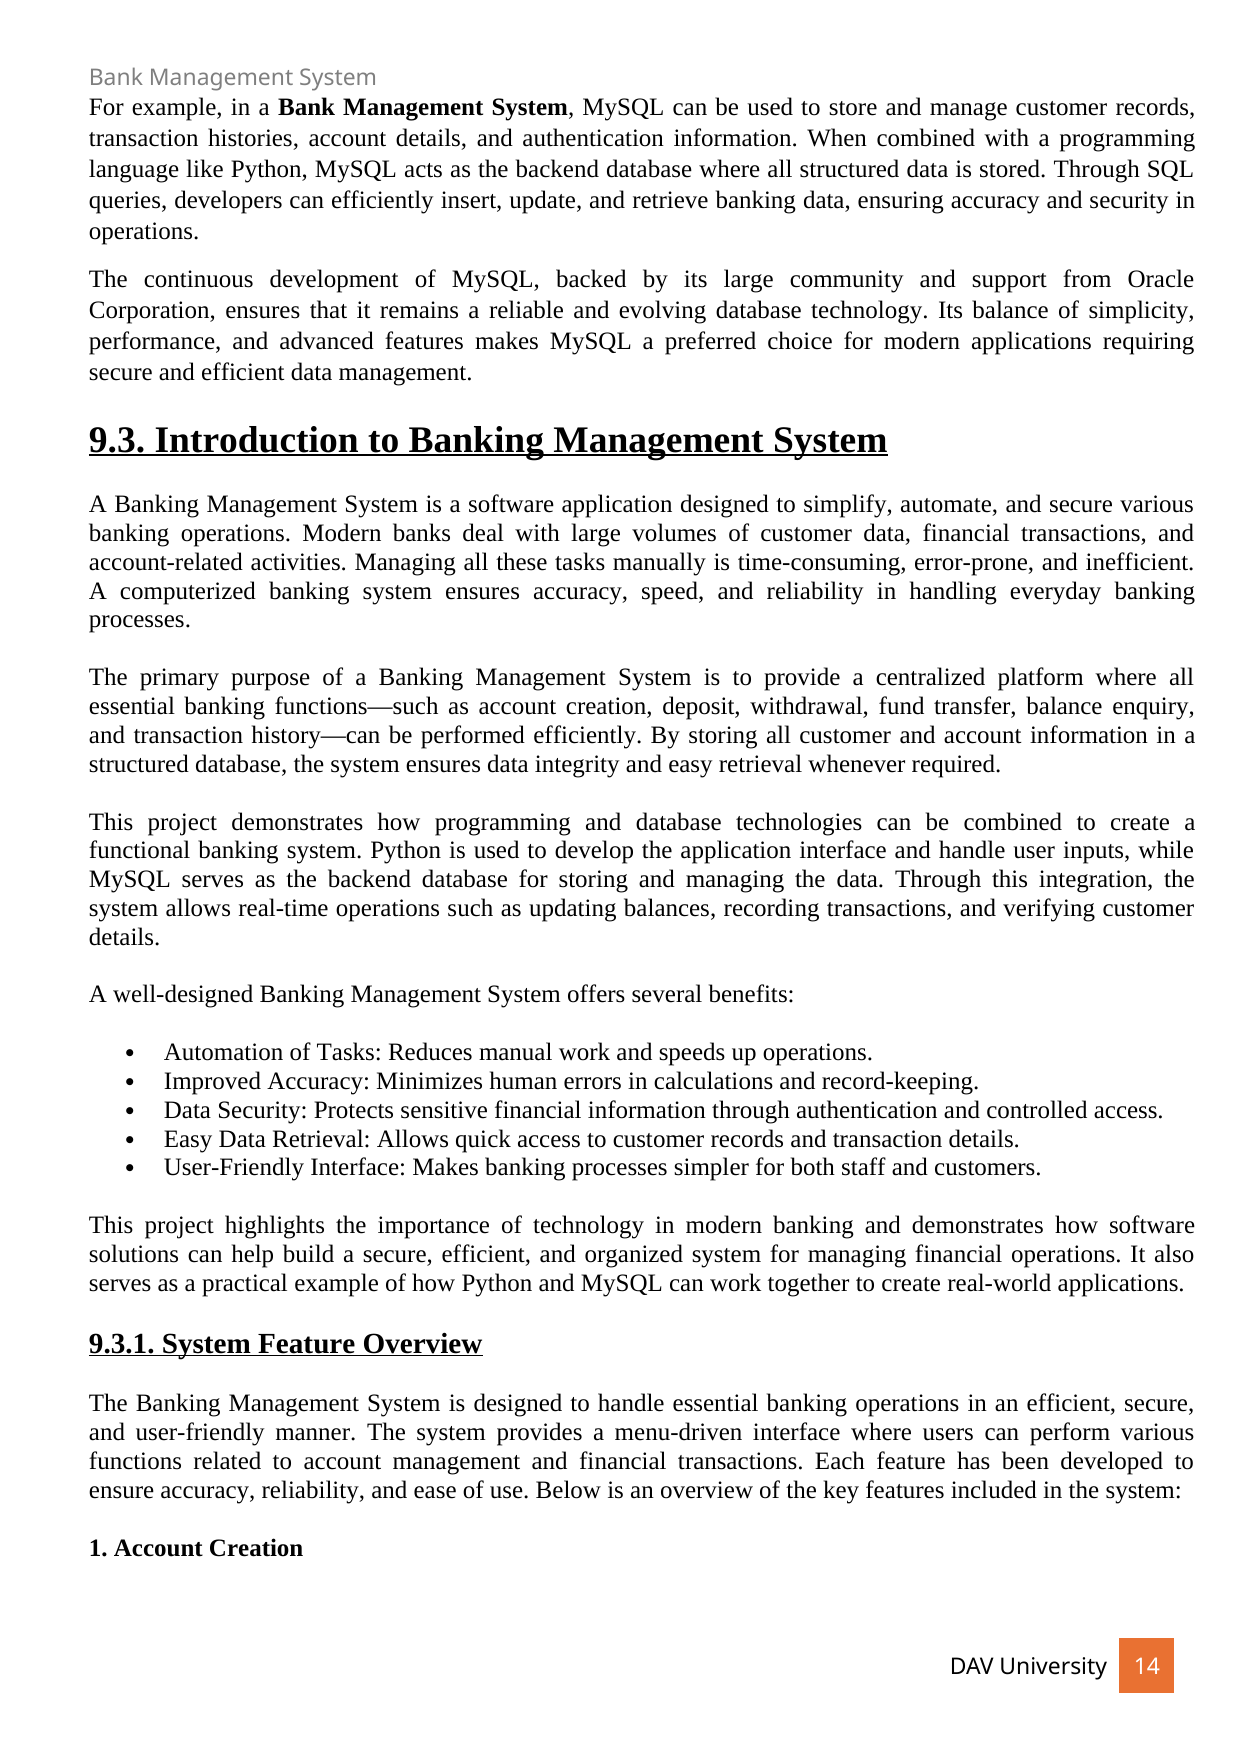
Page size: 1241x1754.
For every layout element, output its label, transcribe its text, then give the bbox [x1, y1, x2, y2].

text The Banking Management System is designed to handle essential banking operations in an efficient, secure, and user-friendly manner. The system provides a menu-driven interface where users can perform various functions related to account management and financial transactions. Each feature has been developed to ensure accuracy, reliability, and ease of use. Below is an overview of the key features included in the system: [89, 1505, 1196, 1620]
text The continuous development of MySQL, backed by its large community and support from Oracle Corporation, ensures that it remains a reliable and evolving database technology. Its balance of simplicity, performance, and advanced features makes MySQL a preferred choice for modern applications requiring secure and efficient data management. [89, 264, 1196, 386]
text The primary purpose of a Banking Management System is to provide a centralized platform where all essential banking functions—such as account creation, deposit, withdrawal, fund transfer, balance enquiry, and transaction history—can be performed efficiently. By storing all customer and account information in a structured database, the system ensures data integrity and easy retrieval whenever required. [89, 662, 1196, 777]
text 9.3.1. System Feature Overview [89, 1442, 1196, 1476]
text This project highlights the importance of technology in modern banking and demonstrates how software solutions can help build a secure, efficient, and organized system for managing financial operations. It also serves as a practical example of how Python and MySQL can work together to create real-world applications. [89, 1327, 1196, 1413]
text This project demonstrates how programming and database technologies can be combined to create a functional banking system. Python is used to develop the application interface and handle user inputs, while MySQL serves as the backend database for storing and managing the data. Through this integration, the system allows real-time operations such as updating balances, recording transactions, and verifying customer details. [89, 807, 1196, 950]
text For example, in a Bank Management System, MySQL can be used to store and manage customer records, transaction histories, account details, and authentication information. When combined with a programming language like Python, MySQL acts as the backend database where all structured data is stored. Through SQL queries, developers can efficiently insert, update, and retrieve banking data, ensuring accuracy and security in operations. [89, 92, 1196, 245]
text A well-designed Banking Management System offers several benefits: [89, 979, 1196, 1008]
list Easy Data Retrieval: Allows quick access to customer records and transaction details. [126, 1211, 1196, 1240]
text A Banking Management System is a software application designed to simplify, automate, and secure various banking operations. Modern banks deal with large volumes of customer data, financial transactions, and account-related activities. Managing all these tasks manually is time-consuming, error-prone, and inefficient. A computerized banking system ensures accuracy, speed, and reliability in handling everyday banking processes. [89, 489, 1196, 633]
list Automation of Tasks: Reduces manual work and speeds up operations. [126, 1037, 1196, 1066]
list Improved Accuracy: Minimizes human errors in calculations and record-keeping. [126, 1095, 1196, 1124]
list Data Security: Protects sensitive financial information through authentication and controlled access. [126, 1153, 1196, 1182]
text 9.3. Introduction to Banking Management System [89, 417, 1196, 460]
list User-Friendly Interface: Makes banking processes simpler for both staff and customers. [126, 1269, 1196, 1298]
